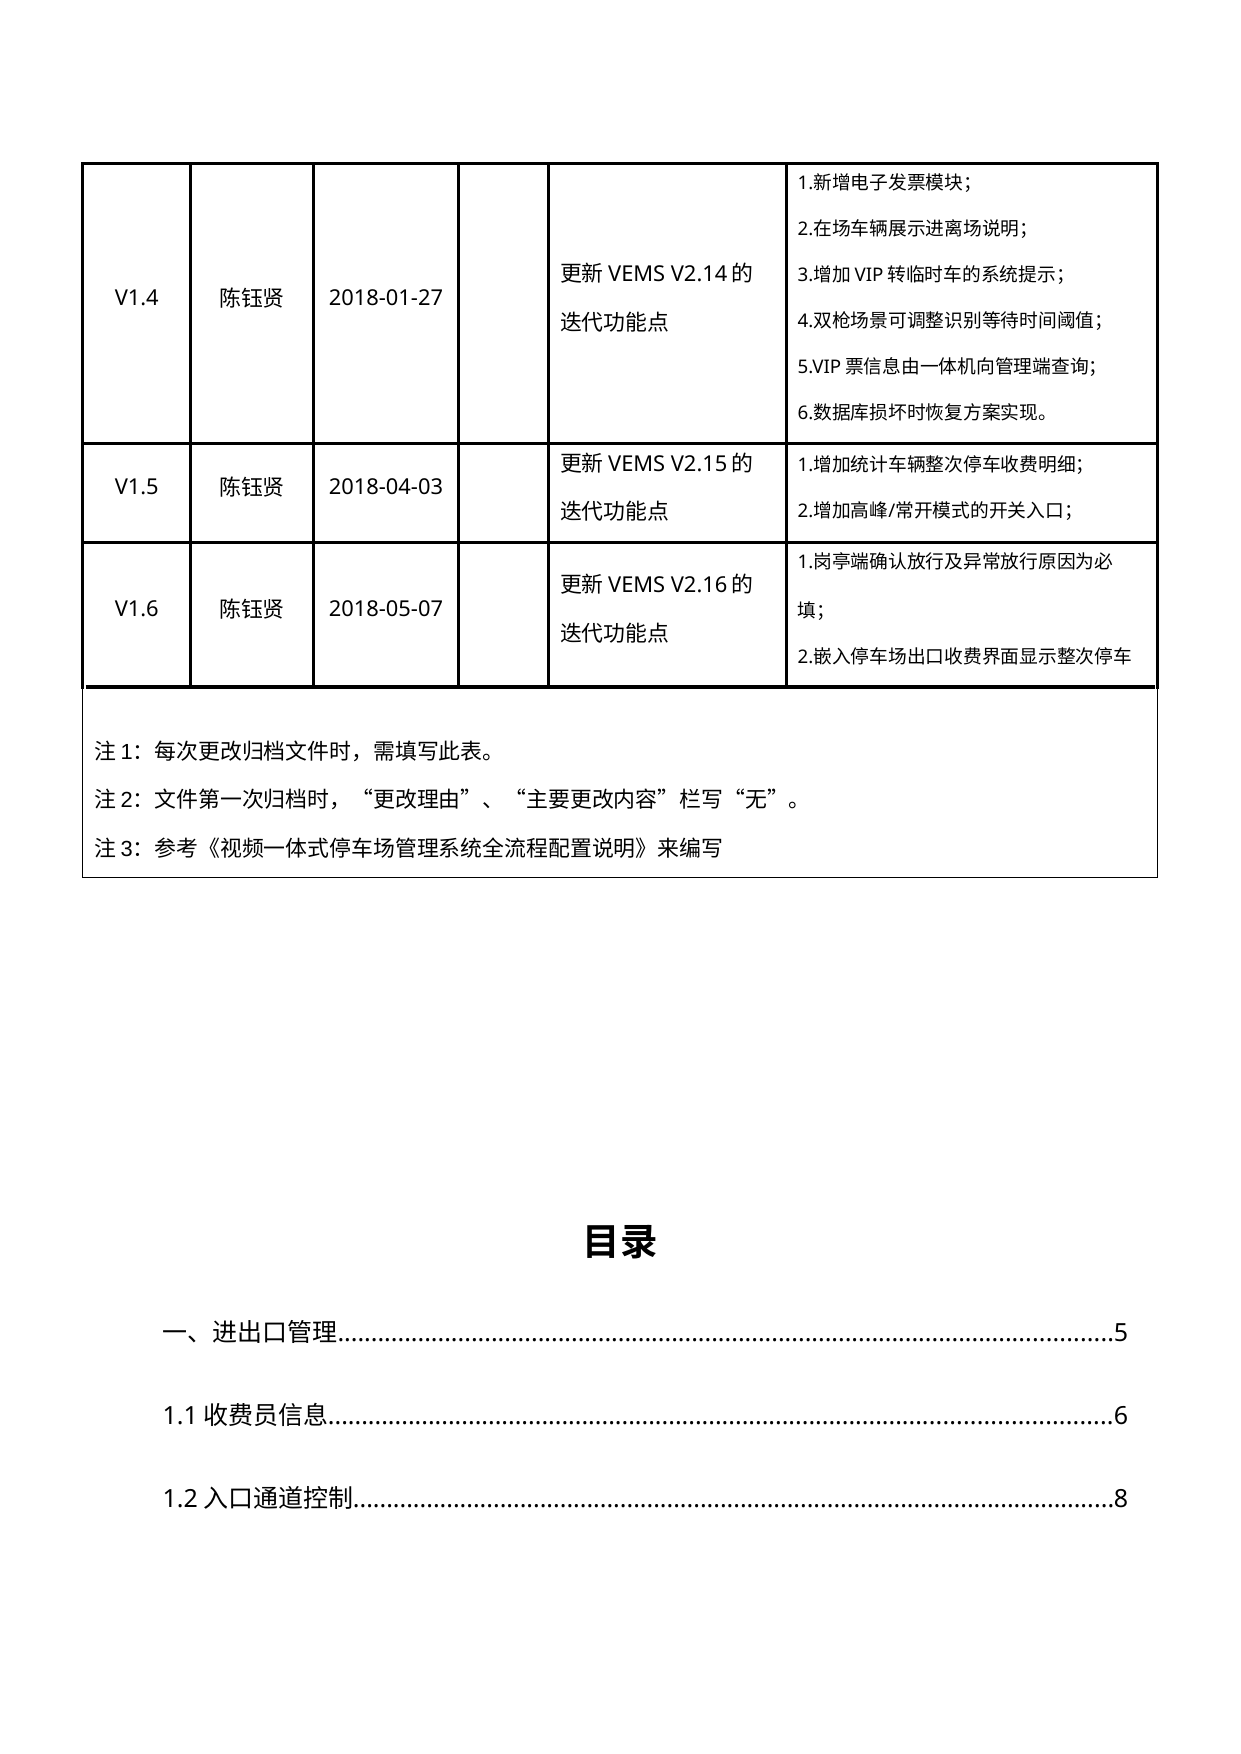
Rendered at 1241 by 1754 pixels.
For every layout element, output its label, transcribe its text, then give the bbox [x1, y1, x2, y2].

table_cell [460, 544, 547, 685]
table_cell V1.4 [84, 165, 189, 442]
table_cell V1.6 [84, 544, 189, 685]
table_cell 陈钰贤 [192, 445, 312, 541]
text 1.1收费员信息 6 [112, 1381, 1128, 1446]
text 一、进出口管理 5 [112, 1298, 1128, 1363]
table_cell 陈钰贤 [192, 544, 312, 685]
table_cell 1.岗亭端确认放行及异常放行原因为必填； 2.嵌入停车场出口收费界面显示整次停车 [788, 544, 1156, 685]
table_cell 2018-05-07 [315, 544, 457, 685]
table_cell 1.新增电子发票模块； 2.在场车辆展示进离场说明； 3.增加VIP转临时车的系统提示； 4.双枪场景可调整识别等待时间阈值； 5.VIP票信息由一体机向管理端查询； 6.数据库损坏时恢复方案实现。 [788, 165, 1156, 442]
table_cell V1.5 [84, 445, 189, 541]
table_cell 更新VEMS V2.15的迭代功能点 [550, 445, 785, 541]
table_cell 更新VEMS V2.14的迭代功能点 [550, 165, 785, 442]
table_cell 注1：每次更改归档文件时，需填写此表。 注2：文件第一次归档时，“更改理由”、“主要更改内容”栏写“无”。 注3：参考《视频一体式停车场管理系统全流程配置说明》来编写 [83, 685, 1157, 877]
table_cell 2018-01-27 [315, 165, 457, 442]
table_cell 1.增加统计车辆整次停车收费明细； 2.增加高峰/常开模式的开关入口； [788, 445, 1156, 541]
text 目录 [112, 1206, 1128, 1271]
table_cell [460, 165, 547, 442]
text 1.2入口通道控制 8 [112, 1464, 1128, 1529]
table_cell 2018-04-03 [315, 445, 457, 541]
table_cell 陈钰贤 [192, 165, 312, 442]
table_cell 更新VEMS V2.16的迭代功能点 [550, 544, 785, 685]
table_cell [460, 445, 547, 541]
